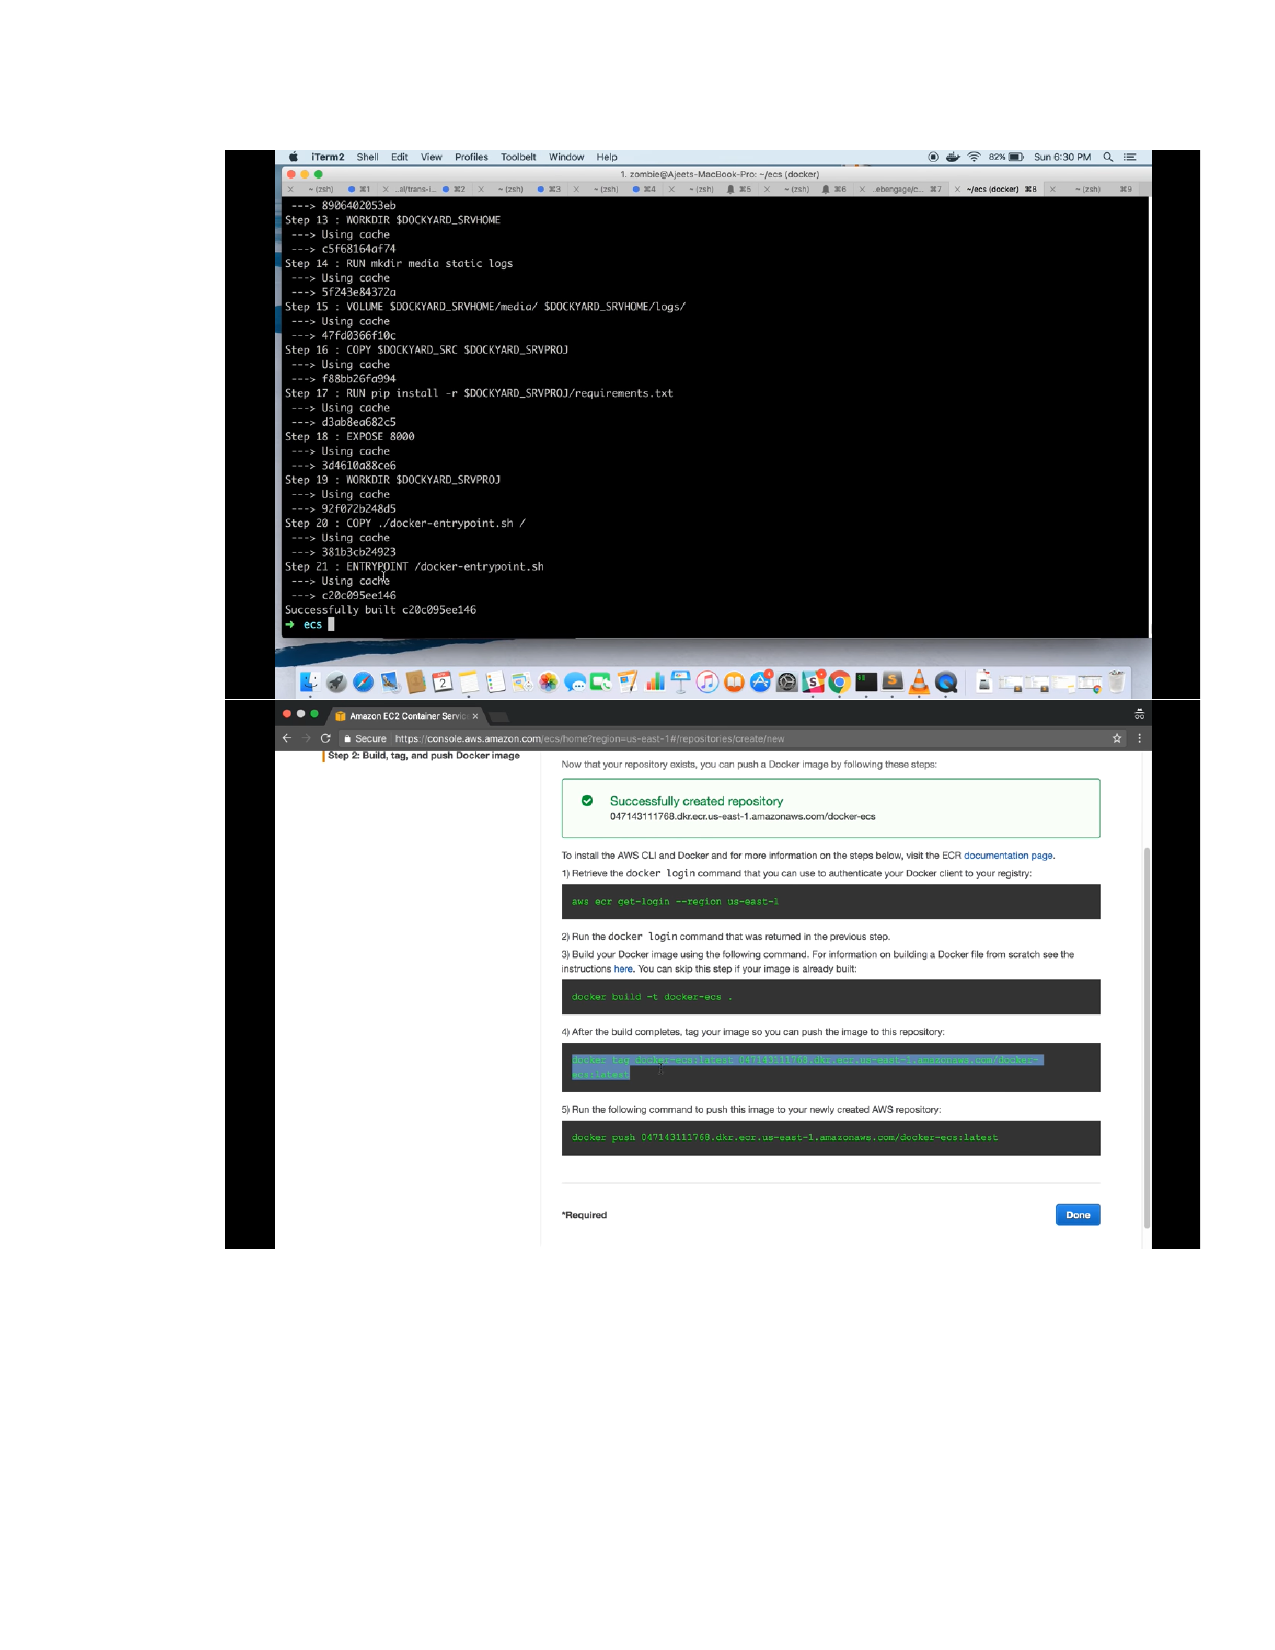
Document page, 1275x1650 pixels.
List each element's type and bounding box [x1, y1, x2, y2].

picture [225, 150, 1200, 699]
picture [225, 700, 1200, 1249]
